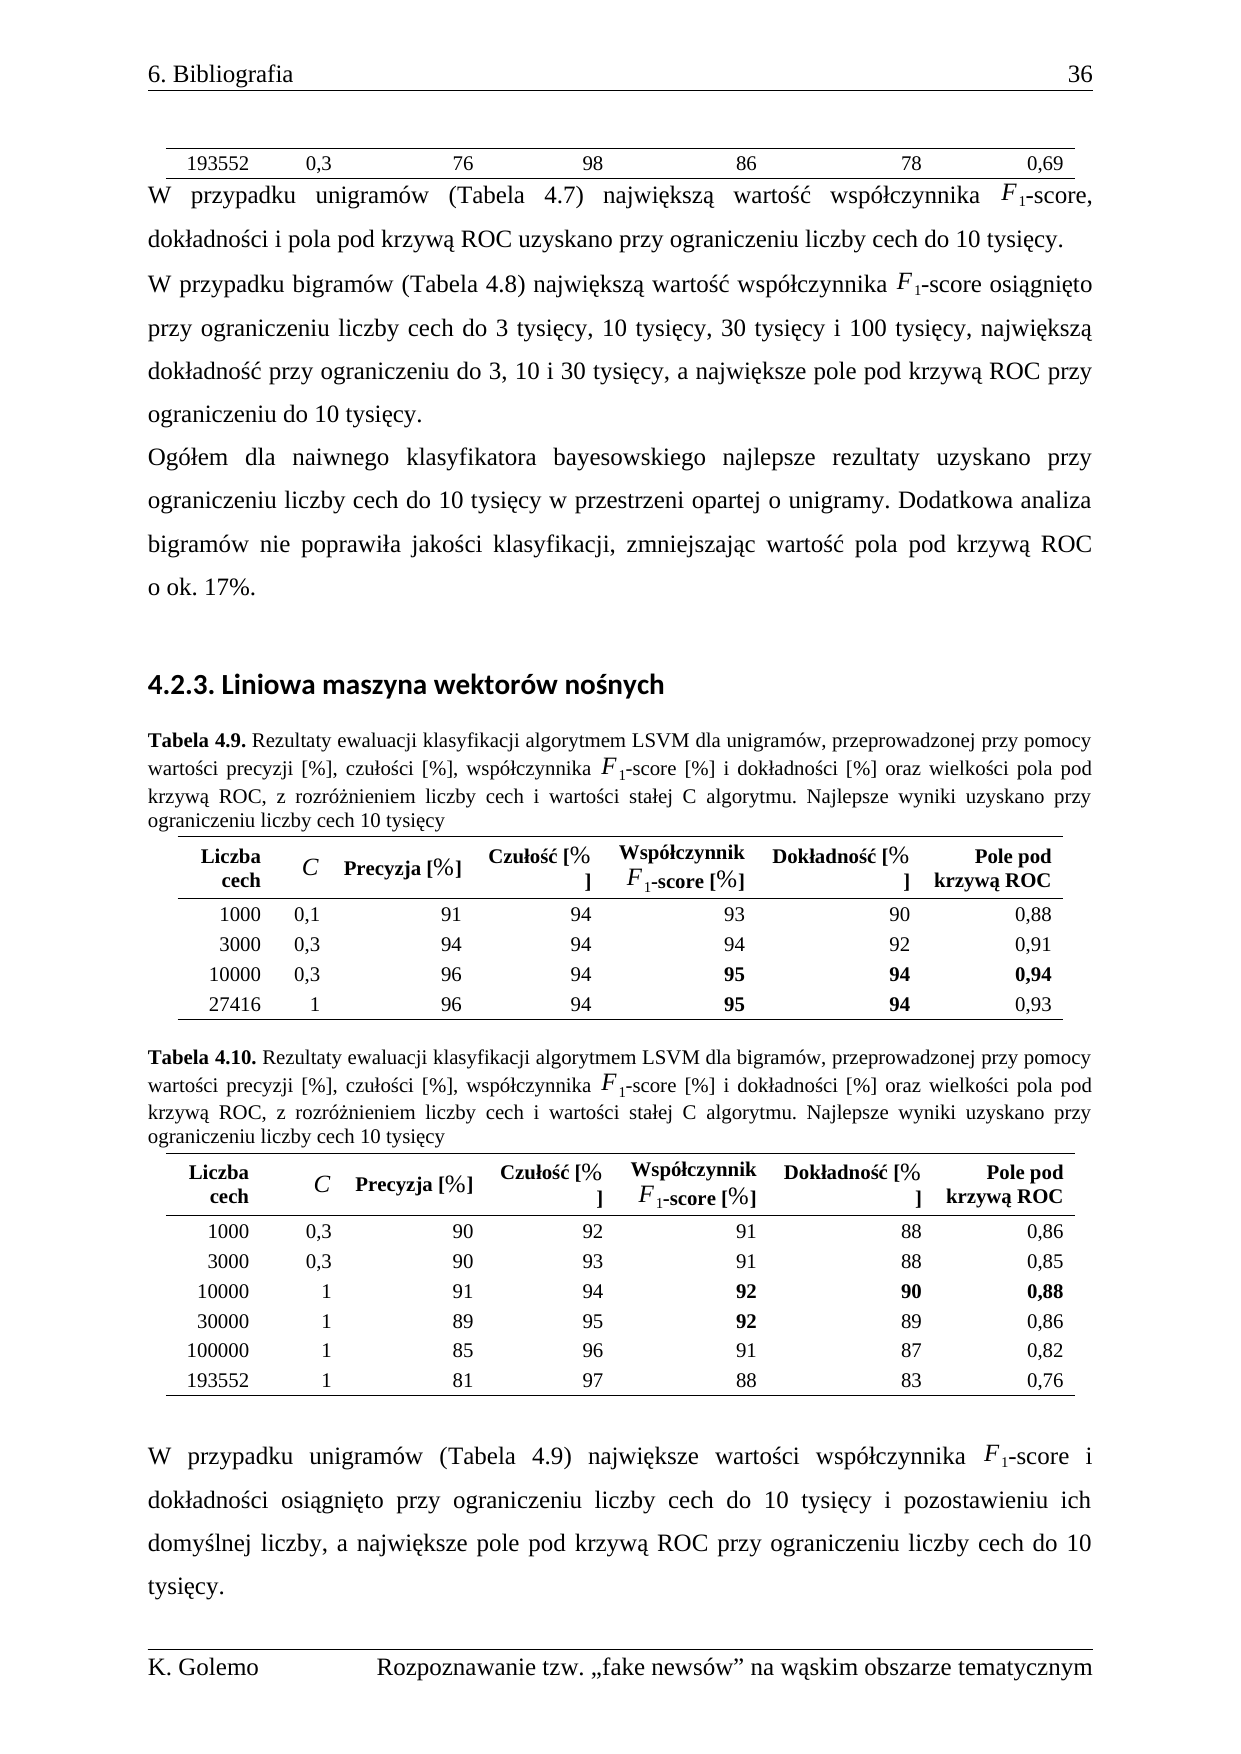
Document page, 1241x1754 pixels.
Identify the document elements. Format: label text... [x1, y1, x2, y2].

table_header Precyzja [] [331, 837, 473, 898]
table_cell 0,94 [921, 959, 1063, 989]
table_header Dokładność [] [756, 837, 921, 898]
table_cell 0,3 [272, 929, 331, 959]
table_cell 1000 [166, 1216, 260, 1246]
table_cell 88 [614, 1365, 768, 1395]
table_cell 94 [473, 989, 602, 1019]
table_cell 96 [331, 989, 473, 1019]
table_header Liczba cech [166, 1154, 260, 1215]
table_cell 93 [485, 1246, 614, 1276]
table_cell 0,76 [933, 1365, 1074, 1395]
table_header Czułość [] [473, 837, 602, 898]
table_cell 91 [614, 1216, 768, 1246]
table_cell 94 [473, 959, 602, 989]
table_cell 0,3 [272, 959, 331, 989]
table_cell 94 [473, 899, 602, 929]
table_cell 90 [343, 1246, 484, 1276]
table_header Liczba cech [178, 837, 272, 898]
table_cell 87 [768, 1336, 933, 1365]
table_cell 86 [614, 149, 768, 177]
table_cell 98 [485, 149, 614, 177]
table_cell 10000 [166, 1276, 260, 1306]
table_cell 0,88 [921, 899, 1063, 929]
table_header [260, 1154, 343, 1215]
table_cell 0,3 [260, 1216, 343, 1246]
table_cell 0,93 [921, 989, 1063, 1019]
table_cell 83 [768, 1365, 933, 1395]
table_cell 3000 [178, 929, 272, 959]
table_cell 97 [485, 1365, 614, 1395]
table_cell 96 [485, 1336, 614, 1365]
table_cell 91 [614, 1336, 768, 1365]
table_cell 30000 [166, 1306, 260, 1336]
table_cell 76 [343, 149, 484, 177]
table_cell 92 [614, 1306, 768, 1336]
table_cell 92 [756, 929, 921, 959]
table_cell 3000 [166, 1246, 260, 1276]
table_cell 85 [343, 1336, 484, 1365]
table_cell 81 [343, 1365, 484, 1395]
table_cell 193552 [166, 149, 260, 177]
table_cell 94 [485, 1276, 614, 1306]
table_cell 27416 [178, 989, 272, 1019]
table_header Współczynnik -score [] [614, 1154, 768, 1215]
table_cell 94 [331, 929, 473, 959]
table_cell 94 [756, 959, 921, 989]
subtitle Liniowa maszyna wektorów nośnych [148, 666, 1093, 702]
table_header Precyzja [] [343, 1154, 484, 1215]
table_cell 0,82 [933, 1336, 1074, 1365]
table_cell 89 [343, 1306, 484, 1336]
table_cell 193552 [166, 1365, 260, 1395]
table_cell 0,3 [260, 1246, 343, 1276]
table_cell 0,91 [921, 929, 1063, 959]
table_cell 89 [768, 1306, 933, 1336]
table_header Pole pod krzywą ROC [921, 837, 1063, 898]
table_cell 1 [260, 1365, 343, 1395]
table_cell 91 [614, 1246, 768, 1276]
table_header [272, 837, 331, 898]
table_cell 0,69 [933, 149, 1074, 177]
table_cell 78 [768, 149, 933, 177]
table_cell 93 [603, 899, 756, 929]
table_cell 0,86 [933, 1306, 1074, 1336]
table_cell 0,86 [933, 1216, 1074, 1246]
table_cell 88 [768, 1216, 933, 1246]
table_header Współczynnik -score [] [603, 837, 756, 898]
table_cell 100000 [166, 1336, 260, 1365]
table_header Czułość [] [485, 1154, 614, 1215]
text Ogółem dla naiwnego klasyfikatora bayesowskiego najlepsze rezultaty uzyskano przy ograniczeniu liczby cech do 10 tysięcy w przestrzeni opartej o unigramy. Dodatkowa analiza bigramów nie poprawiła jakości klasyfikacji, zmniejszając wartość pola pod krzywą ROC o ok. 17%. [148, 442, 1093, 601]
table_cell 94 [473, 929, 602, 959]
table_cell 90 [756, 899, 921, 929]
table_header Dokładność [] [768, 1154, 933, 1215]
table_cell 1 [260, 1306, 343, 1336]
table_cell 95 [485, 1306, 614, 1336]
table_cell 0,3 [260, 149, 343, 177]
table_cell 91 [343, 1276, 484, 1306]
table_cell 1 [260, 1276, 343, 1306]
table_cell 95 [603, 989, 756, 1019]
table_cell 96 [331, 959, 473, 989]
table_cell 94 [756, 989, 921, 1019]
table_cell 94 [603, 929, 756, 959]
table_cell 90 [343, 1216, 484, 1246]
table_cell 1 [272, 989, 331, 1019]
table_cell 0,1 [272, 899, 331, 929]
table_cell 0,88 [933, 1276, 1074, 1306]
table_cell 0,85 [933, 1246, 1074, 1276]
table_cell 88 [768, 1246, 933, 1276]
table_cell 92 [485, 1216, 614, 1246]
table_cell 90 [768, 1276, 933, 1306]
table_cell 1 [260, 1336, 343, 1365]
table_header Pole pod krzywą ROC [933, 1154, 1074, 1215]
table_cell 92 [614, 1276, 768, 1306]
table_cell 95 [603, 959, 756, 989]
table_cell 91 [331, 899, 473, 929]
table_cell 10000 [178, 959, 272, 989]
table_cell 1000 [178, 899, 272, 929]
